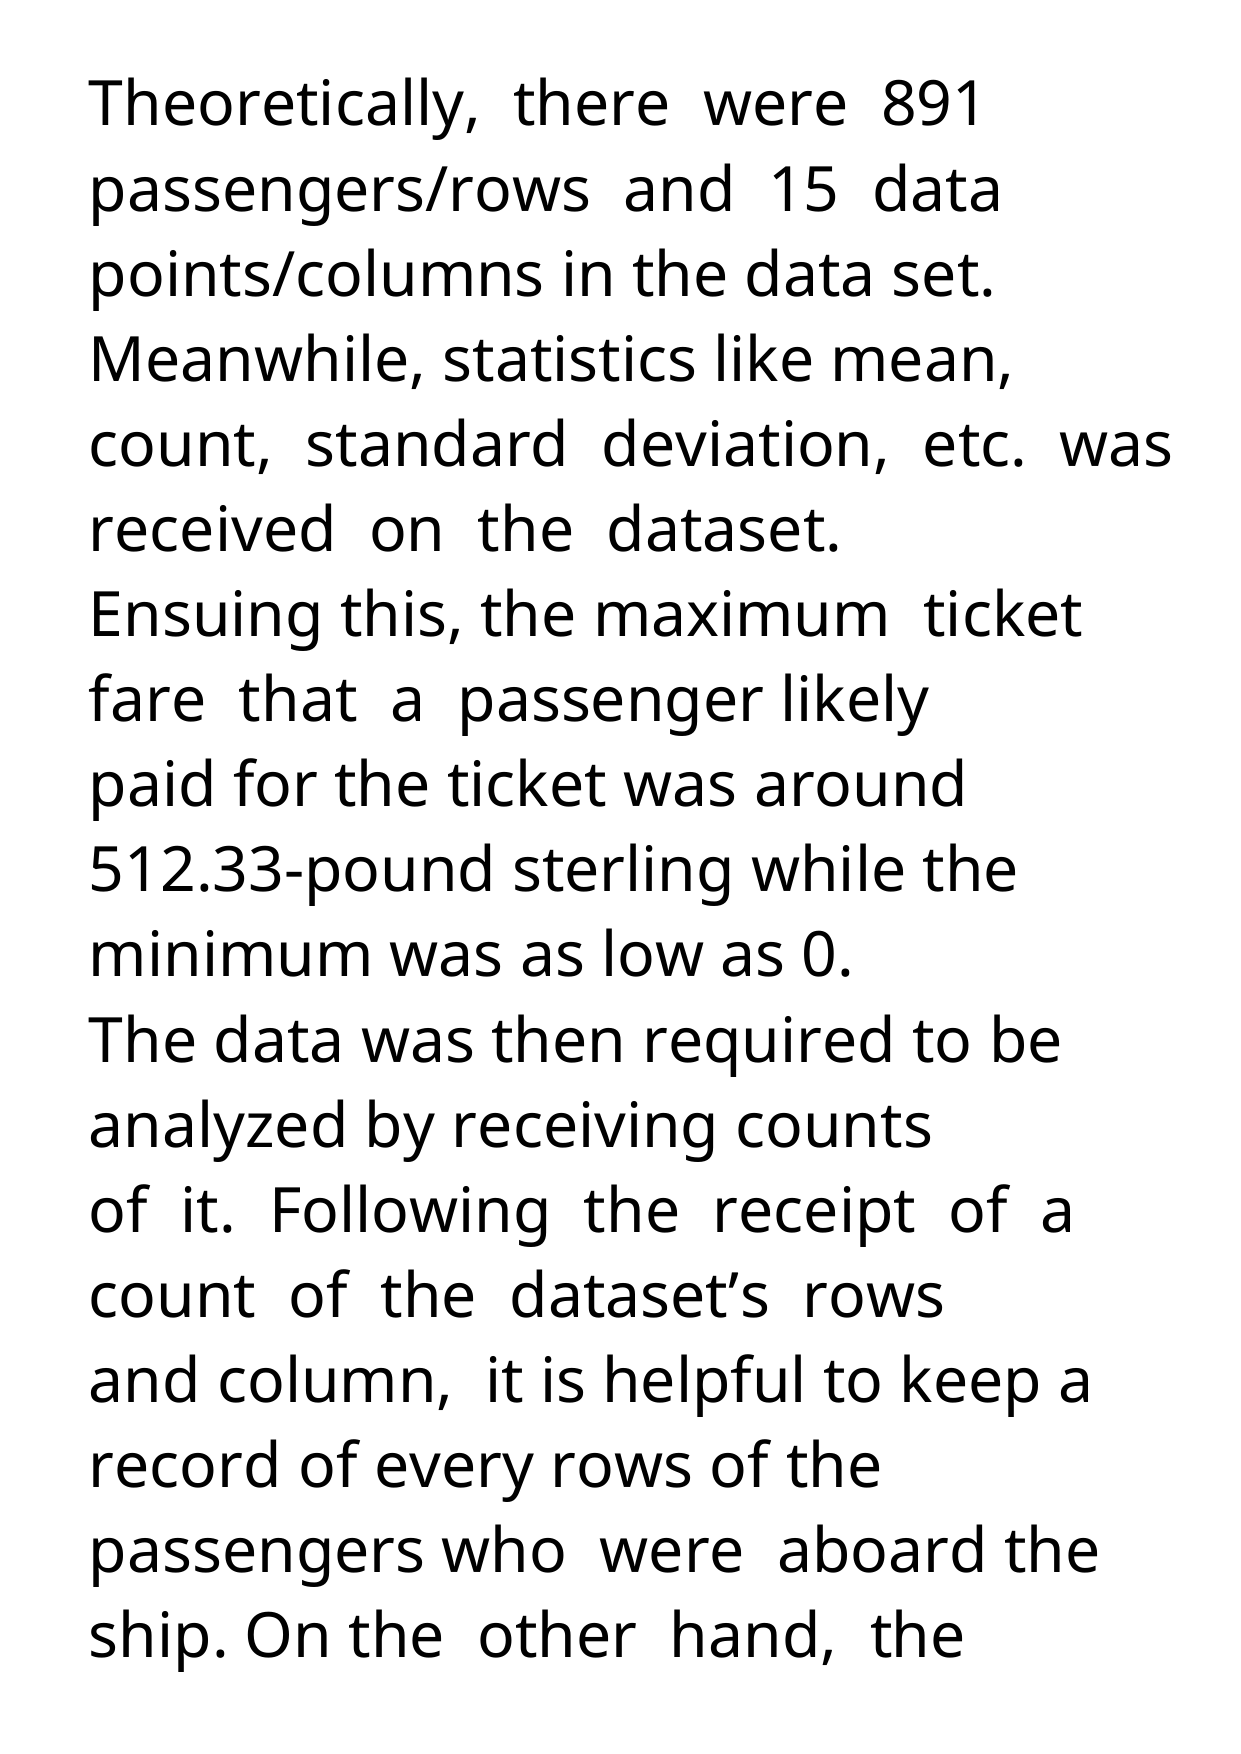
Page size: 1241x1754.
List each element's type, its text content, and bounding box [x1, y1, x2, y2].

text Theoretically, there were 891 passengers/rows and 15 data [89, 59, 1181, 229]
text minimum was as low as 0. [89, 910, 1181, 995]
text The data was then required to be analyzed by receiving counts [89, 995, 1181, 1165]
text of it. Following the receipt of a count of the dataset’s rows [89, 1165, 1181, 1336]
text and column, it is helpful to keep a record of every rows of the [89, 1336, 1181, 1506]
text passengers who were aboard the ship. On the other hand, the [89, 1506, 1181, 1676]
text paid for the ticket was around 512.33-pound sterling while the [89, 740, 1181, 910]
text count, standard deviation, etc. was received on the dataset. [89, 399, 1181, 570]
text Ensuing this, the maximum ticket fare that a passenger likely [89, 570, 1181, 740]
text points/columns in the data set. Meanwhile, statistics like mean, [89, 229, 1181, 399]
